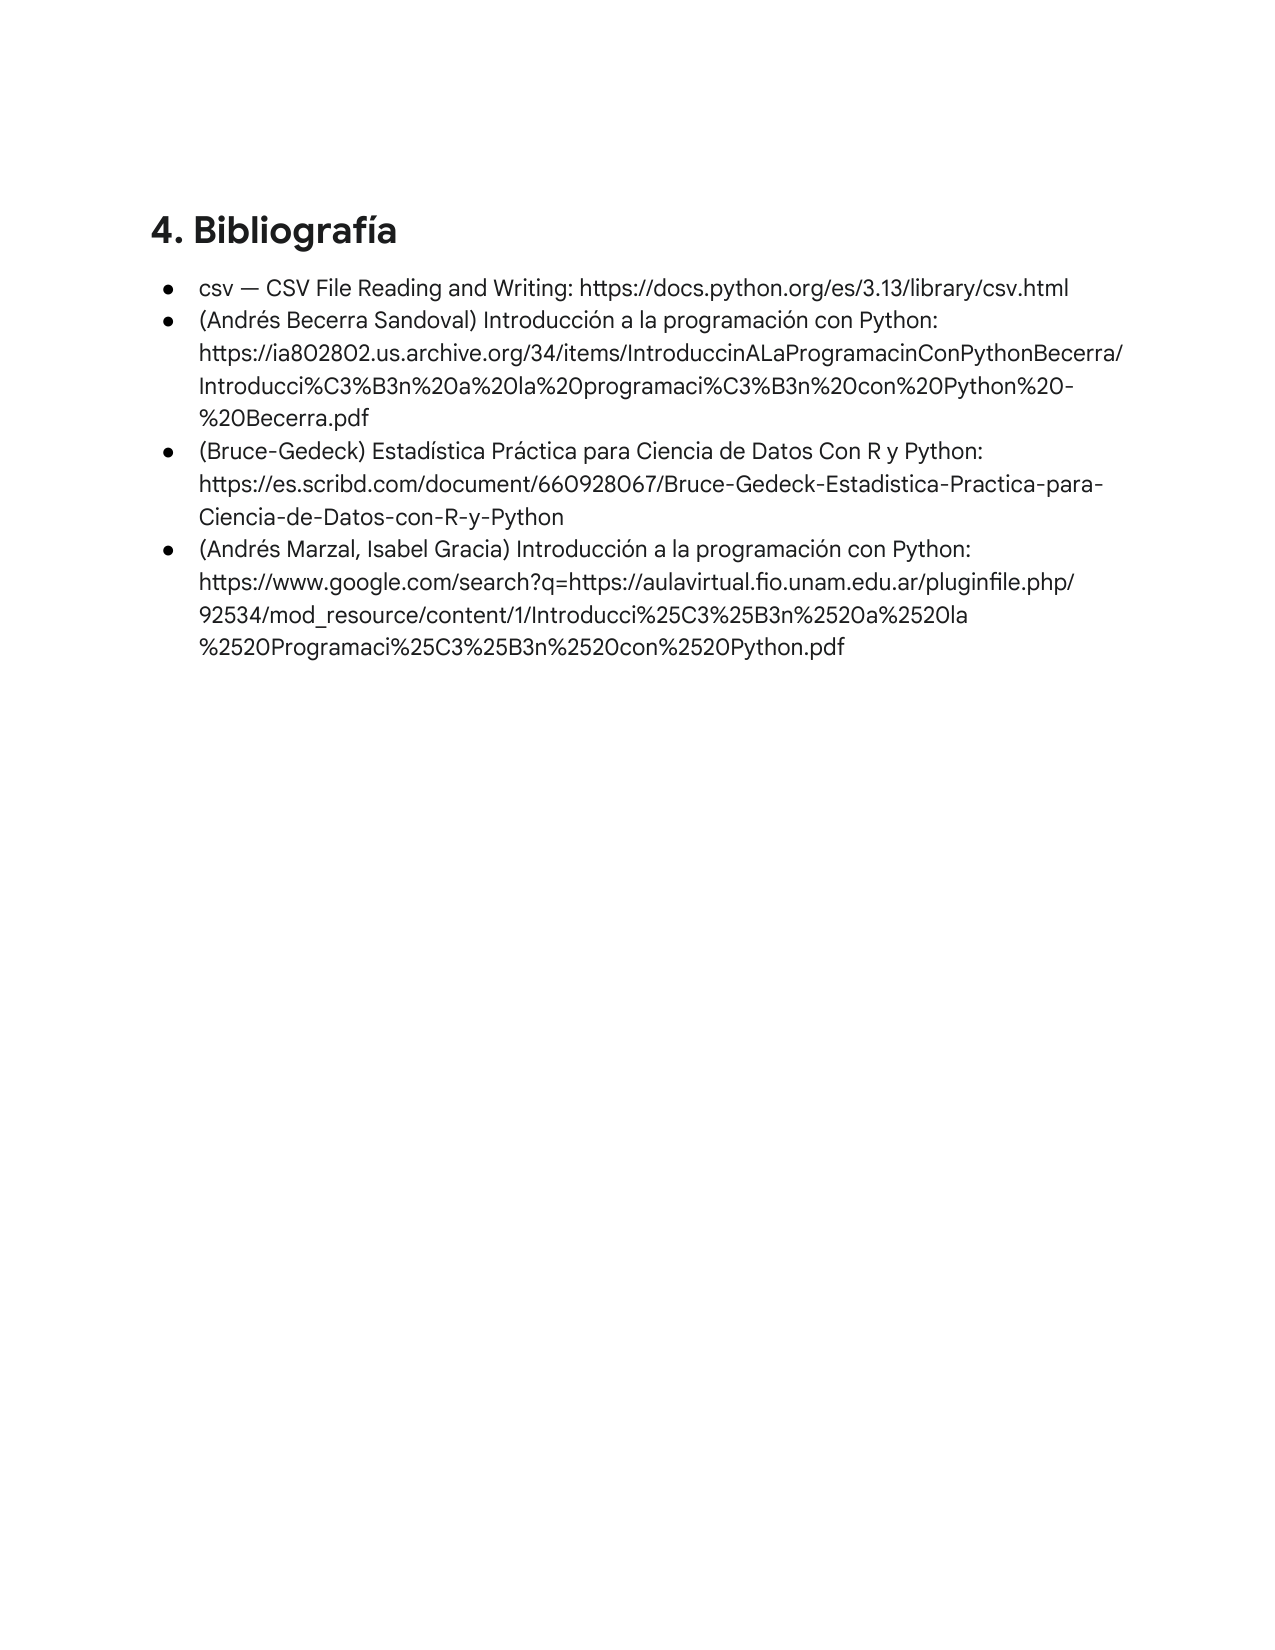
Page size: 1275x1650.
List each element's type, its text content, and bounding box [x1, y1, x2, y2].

list (Andrés Becerra Sandoval) Introducción a la programación con Python: https://ia802802.us.archive.org/34/items/IntroduccinALaProgramacinConPythonBecerra/Introducci%C3%B3n%20a%20la%20programaci%C3%B3n%20con%20Python%20-%20Becerra.pdf [161, 306, 1125, 433]
list csv — CSV File Reading and Writing: https://docs.python.org/es/3.13/library/csv.html [161, 274, 1125, 302]
list (Andrés Marzal, Isabel Gracia) Introducción a la programación con Python: https://www.google.com/search?q=https://aulavirtual.fio.unam.edu.ar/pluginfile.php/92534/mod_resource/content/1/Introducci%25C3%25B3n%2520a%2520la%2520Programaci%25C3%25B3n%2520con%2520Python.pdf [161, 535, 1125, 662]
list (Bruce-Gedeck) Estadística Práctica para Ciencia de Datos Con R y Python: https://es.scribd.com/document/660928067/Bruce-Gedeck-Estadistica-Practica-para-Ciencia-de-Datos-con-R-y-Python [161, 437, 1125, 531]
subtitle 4. Bibliografía [150, 208, 1125, 255]
